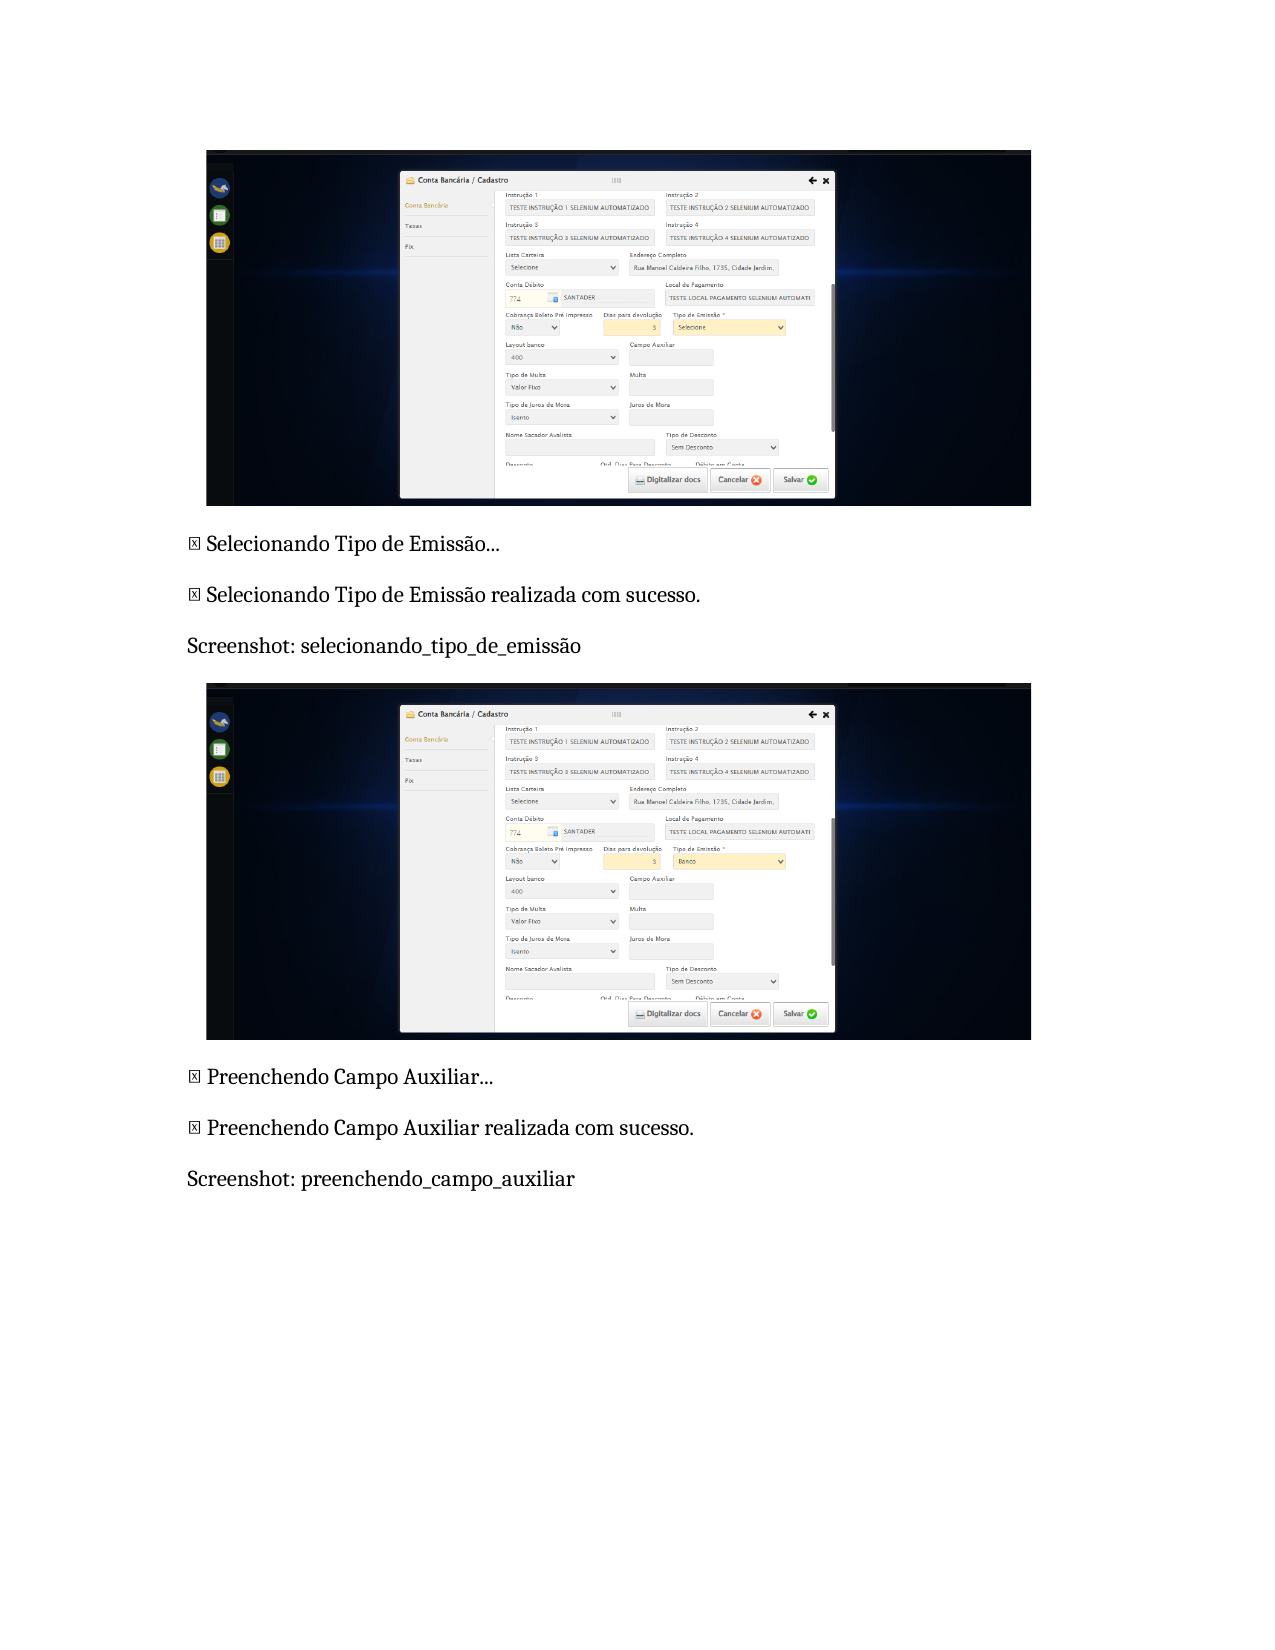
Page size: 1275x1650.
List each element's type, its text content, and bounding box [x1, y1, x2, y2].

text ✅ Preenchendo Campo Auxiliar realizada com sucesso. [187, 1115, 1087, 1141]
picture [206, 683, 1032, 1040]
text ✅ Selecionando Tipo de Emissão realizada com sucesso. [187, 581, 1087, 608]
text Screenshot: selecionando_tipo_de_emissão [187, 632, 1087, 659]
text Screenshot: preenchendo_campo_auxiliar [187, 1166, 1087, 1192]
text 🔄 Selecionando Tipo de Emissão... [187, 530, 1087, 557]
picture [206, 150, 1032, 506]
text 🔄 Preenchendo Campo Auxiliar... [187, 1064, 1087, 1090]
